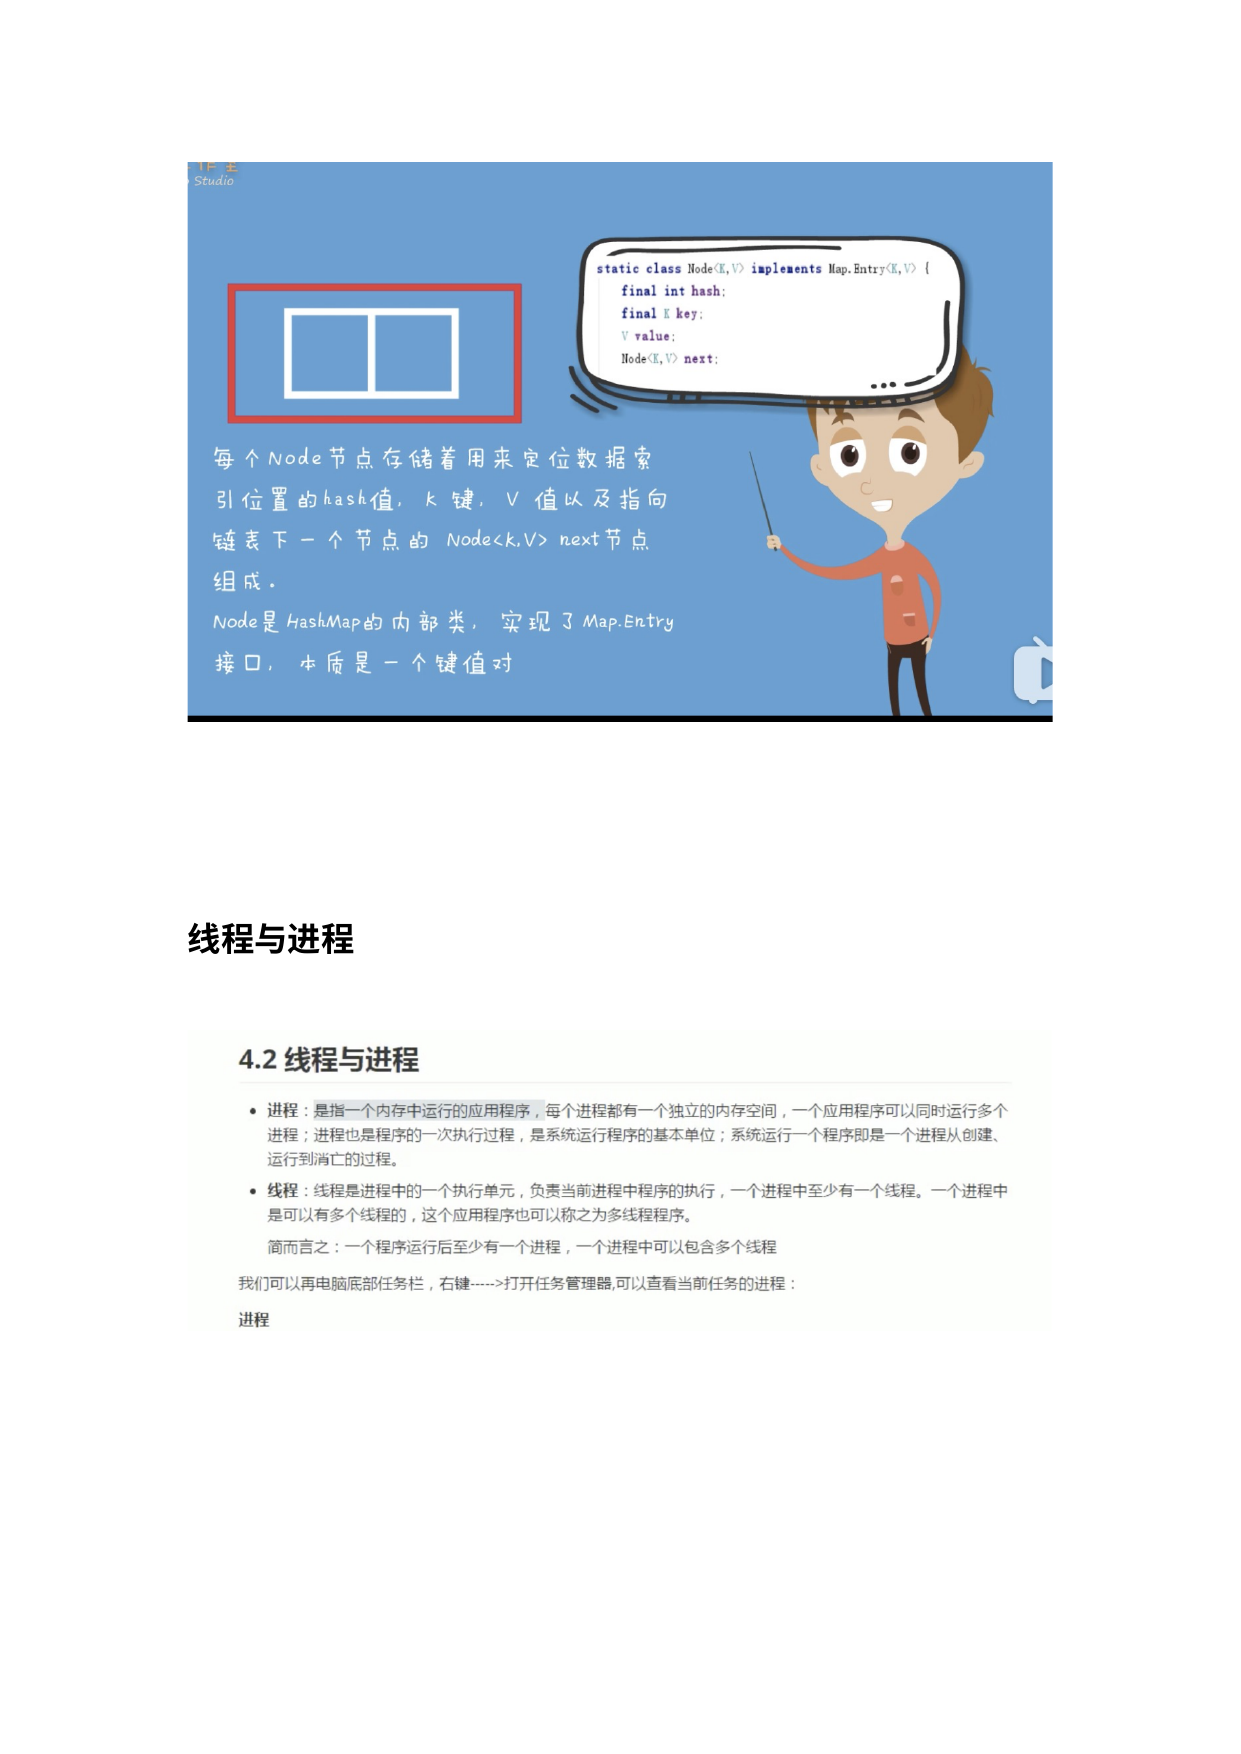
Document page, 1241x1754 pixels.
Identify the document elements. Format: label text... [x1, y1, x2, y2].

subtitle 线程与进程 [187, 904, 1053, 969]
picture [187, 162, 1053, 722]
picture [187, 1030, 1052, 1331]
